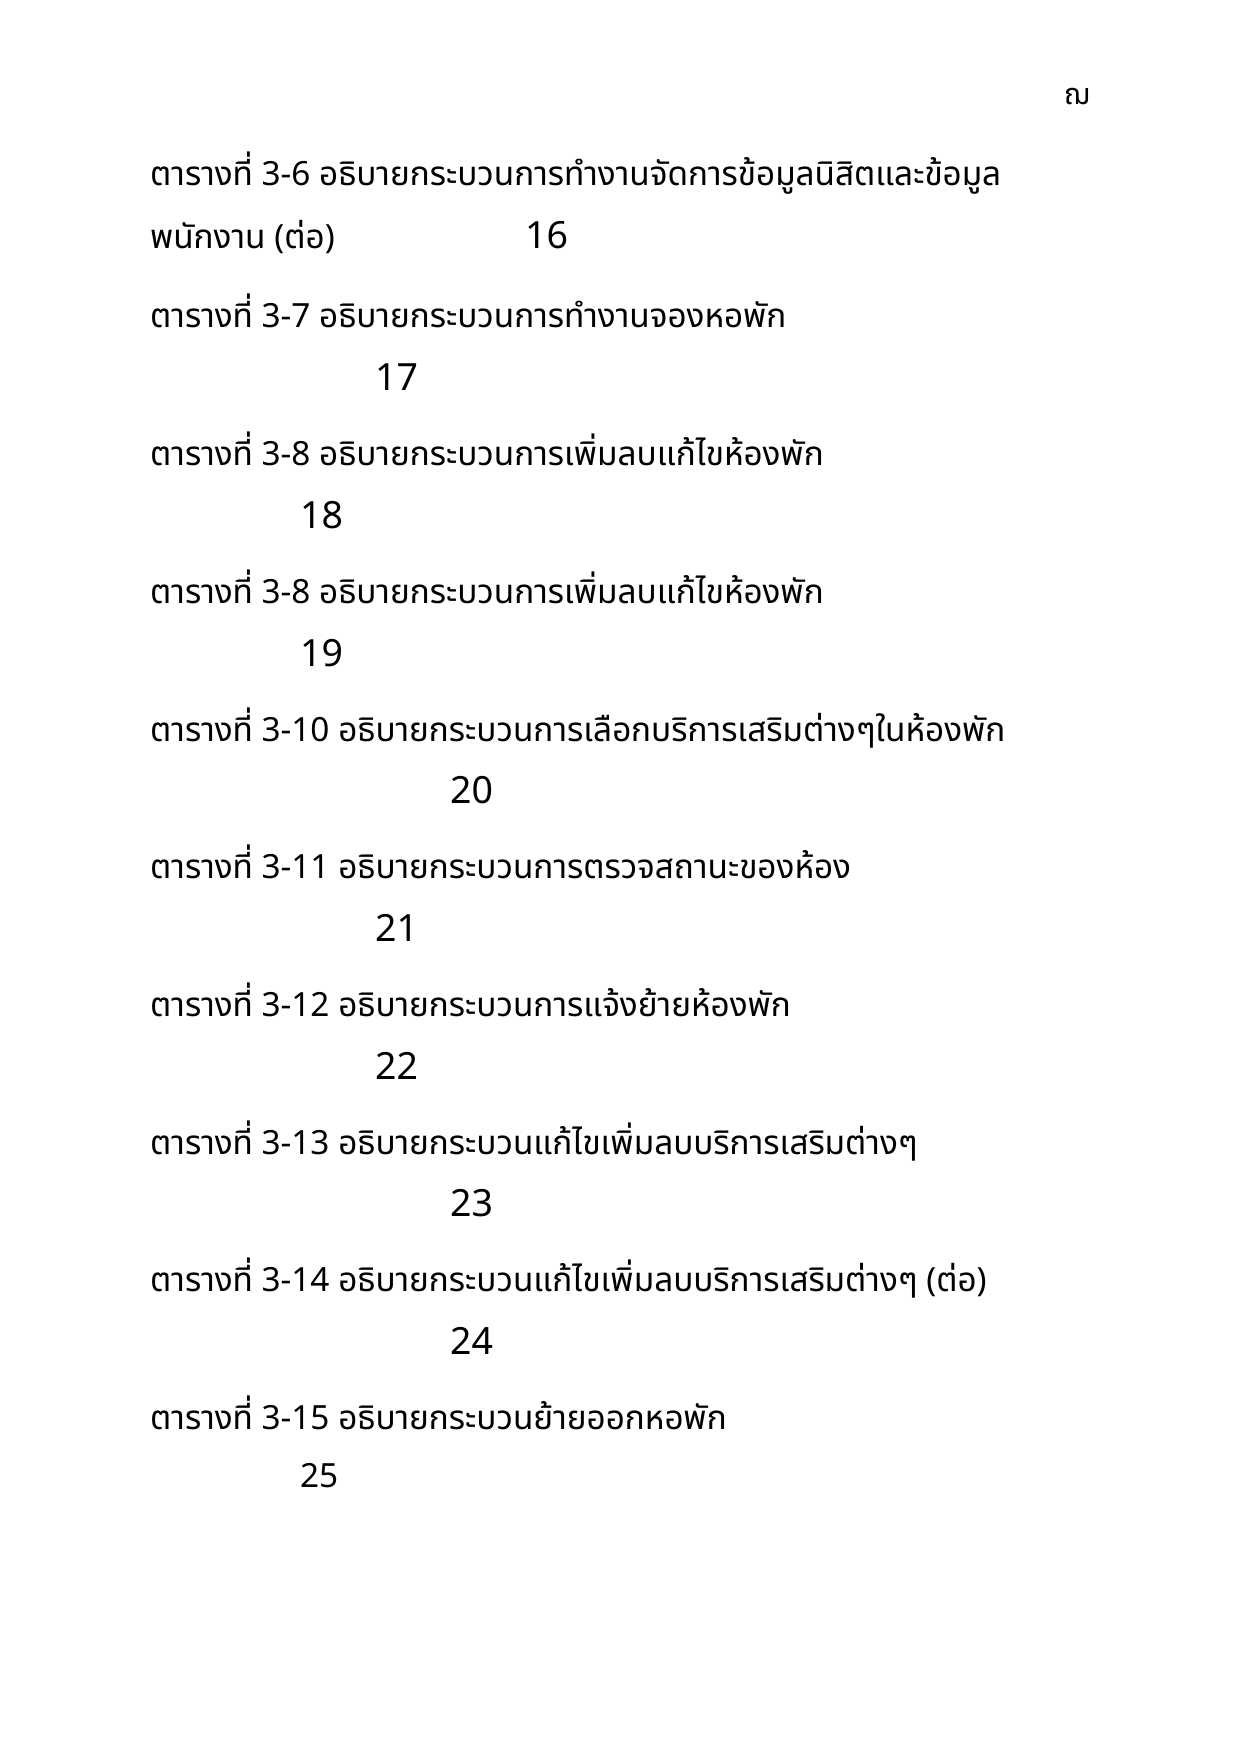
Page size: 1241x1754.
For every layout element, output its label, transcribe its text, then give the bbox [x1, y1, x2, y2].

text ตารางที่ 3-7 อธิบายกระบวนการทำงานจองหอพัก 17 [150, 292, 1090, 402]
text ตารางที่ 3-12 อธิบายกระบวนการแจ้งย้ายห้องพัก 22 [150, 981, 1090, 1090]
text ตารางที่ 3-13 อธิบายกระบวนแก้ไขเพิ่มลบบริการเสริมต่างๆ 23 [150, 1118, 1090, 1228]
text ตารางที่ 3-14 อธิบายกระบวนแก้ไขเพิ่มลบบริการเสริมต่างๆ (ต่อ) 24 [150, 1256, 1090, 1366]
text ตารางที่ 3-11 อธิบายกระบวนการตรวจสถานะของห้อง 21 [150, 843, 1090, 952]
text ตารางที่ 3-8 อธิบายกระบวนการเพิ่มลบแก้ไขห้องพัก 19 [150, 568, 1090, 677]
text ตารางที่ 3-15 อธิบายกระบวนย้ายออกหอพัก 25 [150, 1394, 1090, 1497]
text ตารางที่ 3-8 อธิบายกระบวนการเพิ่มลบแก้ไขห้องพัก 18 [150, 430, 1090, 539]
text ตารางที่ 3-6 อธิบายกระบวนการทำงานจัดการข้อมูลนิสิตและข้อมูลพนักงาน (ต่อ) 16 [150, 150, 1090, 263]
text ตารางที่ 3-10 อธิบายกระบวนการเลือกบริการเสริมต่างๆในห้องพัก 20 [150, 705, 1090, 815]
